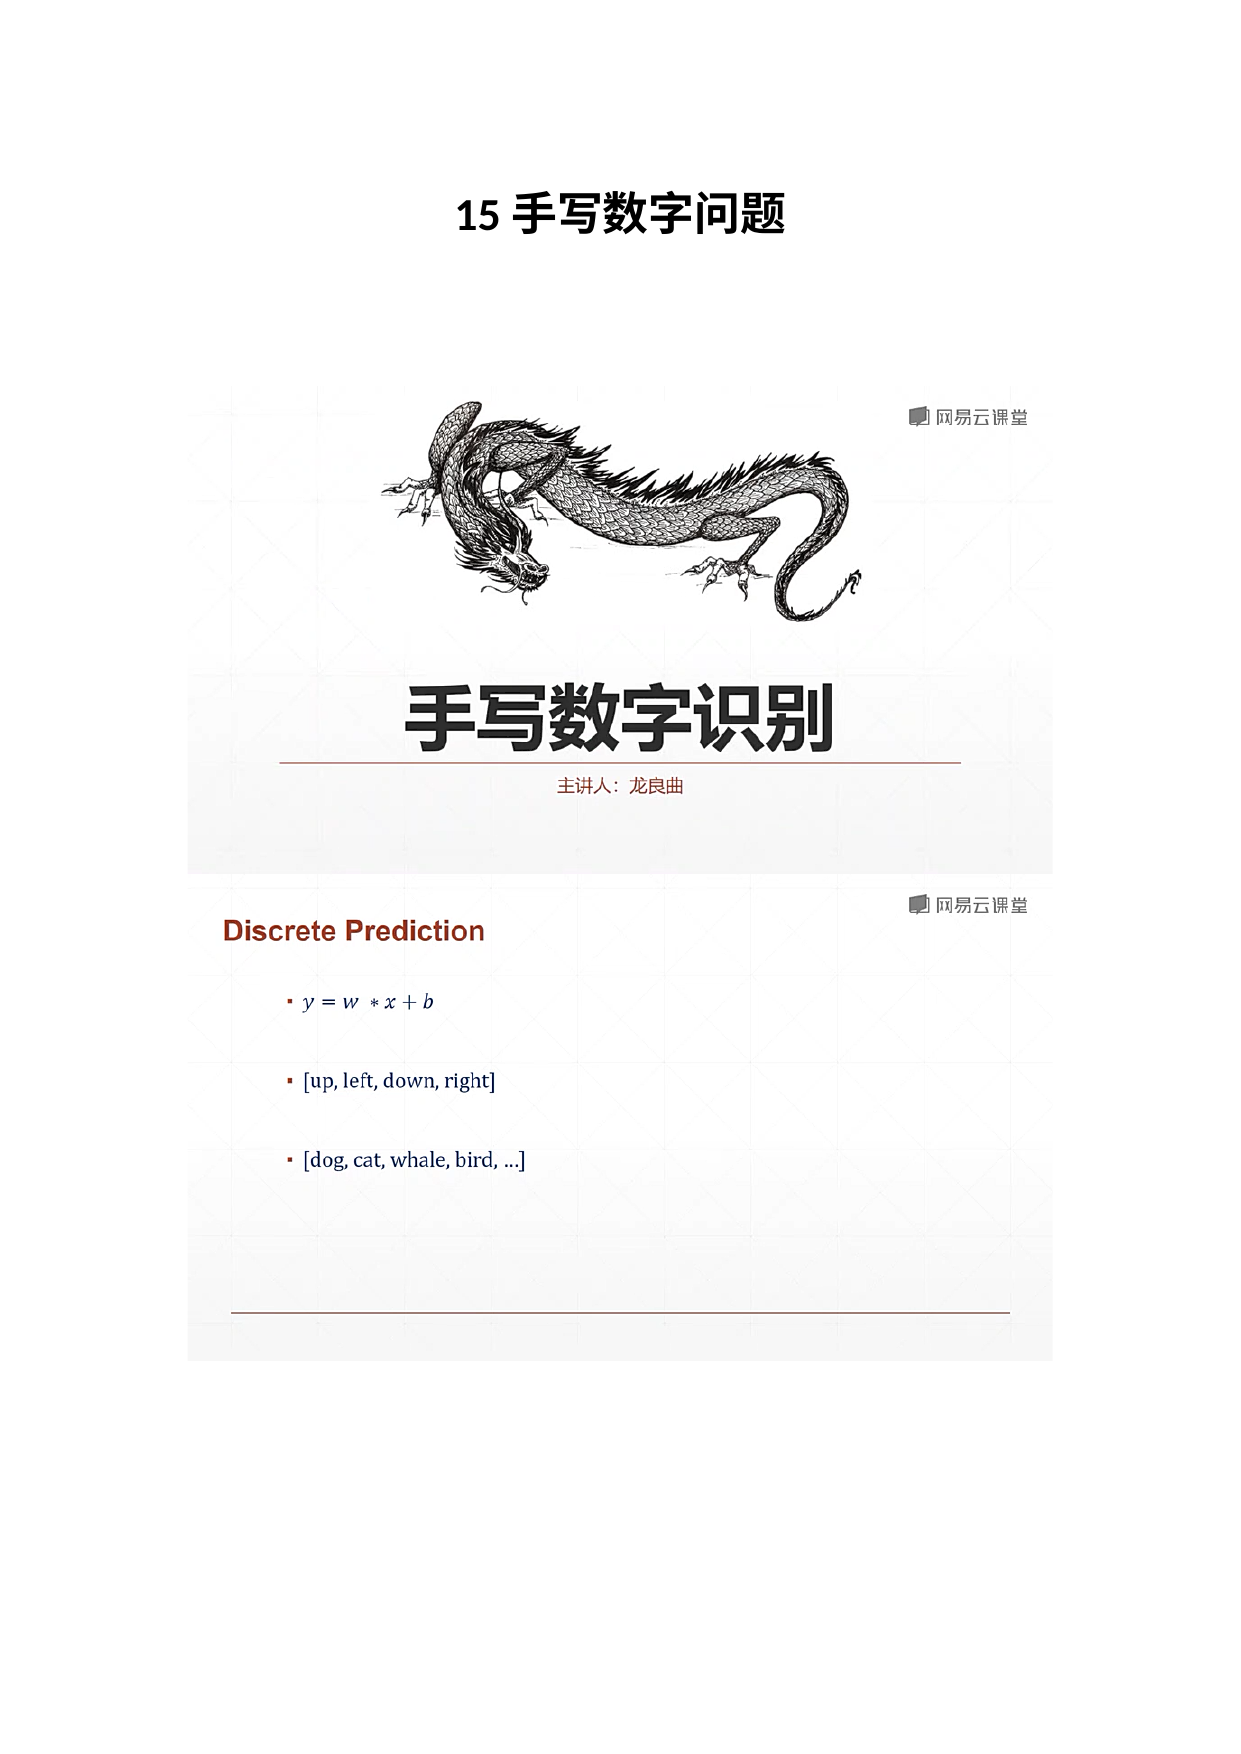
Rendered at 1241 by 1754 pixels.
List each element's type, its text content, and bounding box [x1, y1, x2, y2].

subtitle 15 手写数字问题 [187, 162, 1053, 259]
picture [187, 386, 1053, 1361]
